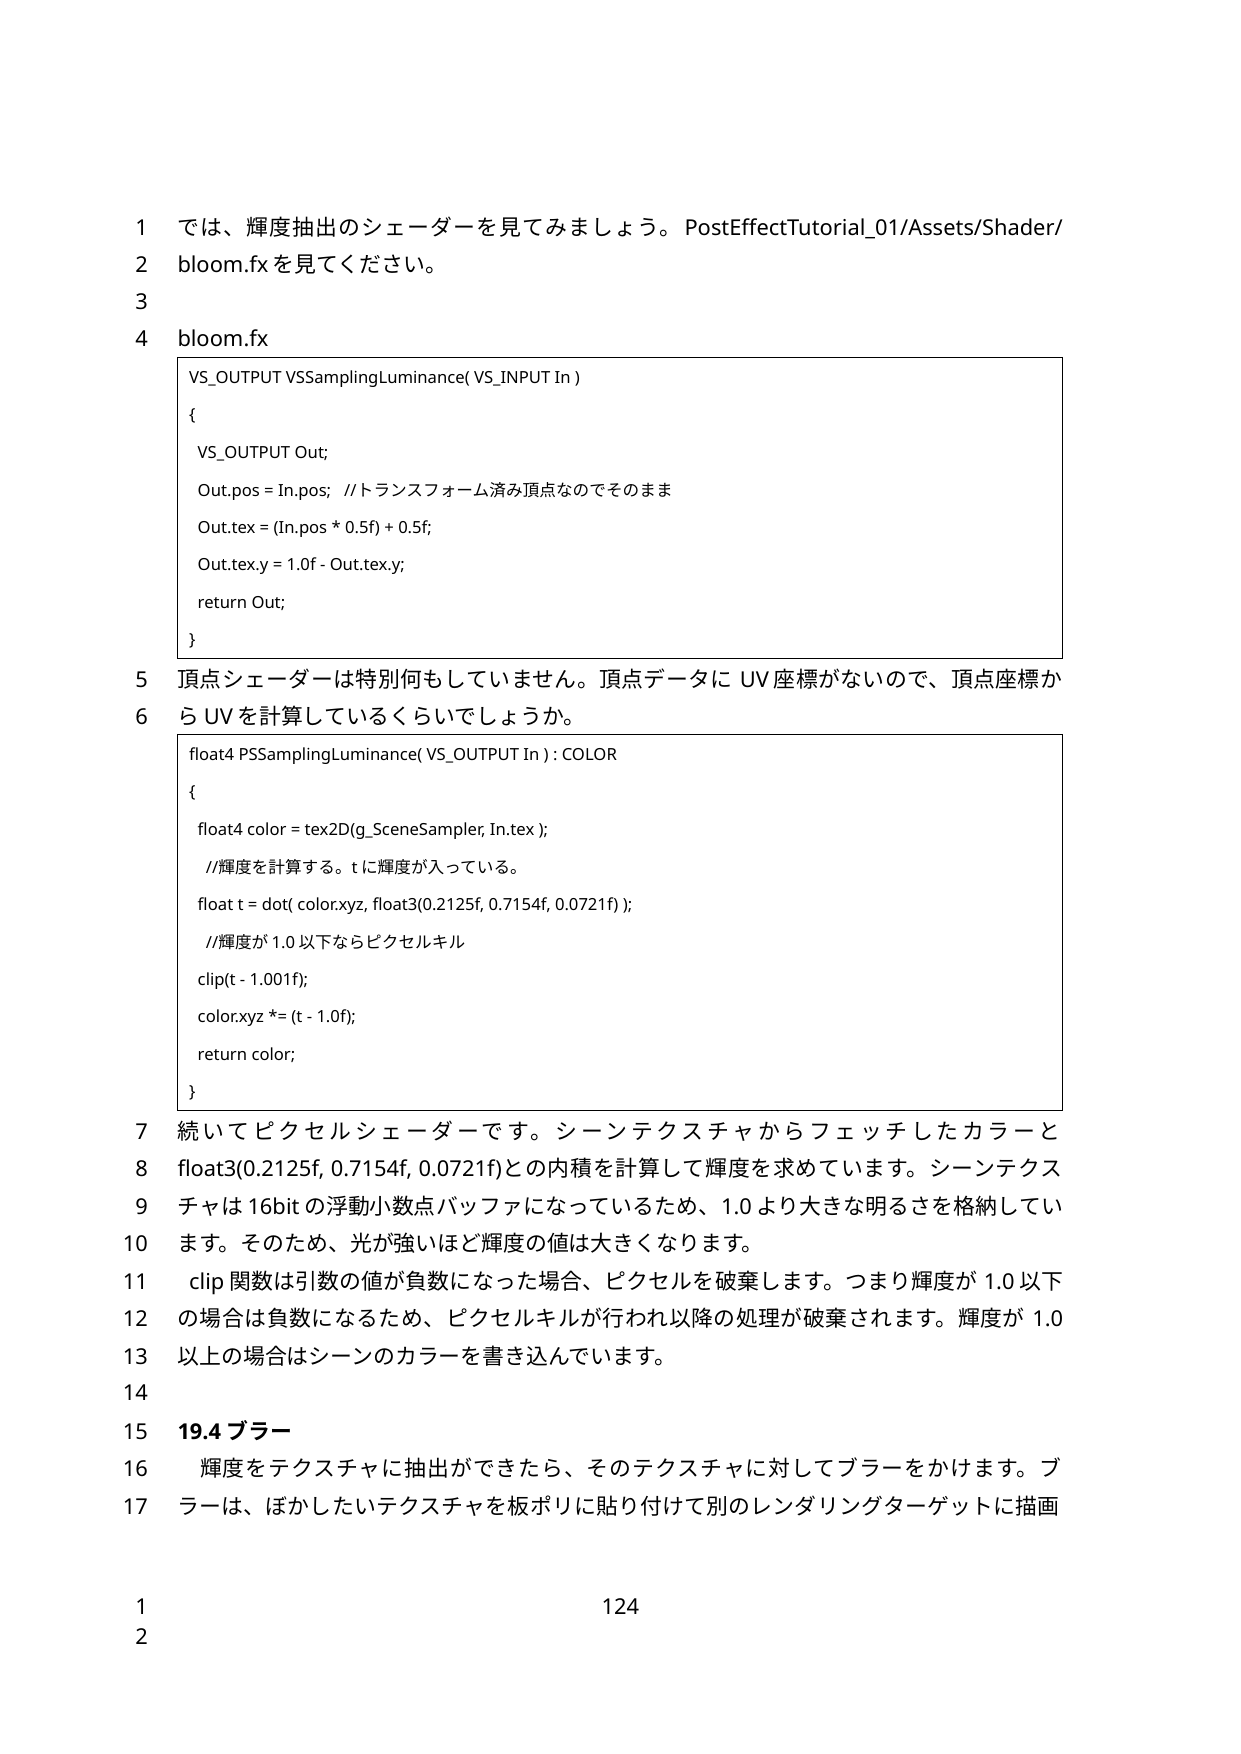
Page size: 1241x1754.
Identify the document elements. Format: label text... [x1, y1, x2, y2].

table_header VS_OUTPUT VSSamplingLuminance( VS_INPUT In ) { VS_OUTPUT Out; Out.pos = In.pos; //トランスフォーム済み頂点なのでそのまま Out.tex = (In.pos * 0.5f) + 0.5f; Out.tex.y = 1.0f - Out.tex.y; return Out; } [178, 358, 1062, 658]
text では、輝度抽出のシェーダーを見てみましょう。PostEffectTutorial_01/Assets/Shader/ bloom.fxを見てください。 [177, 207, 1063, 282]
text bloom.fx [177, 319, 1063, 357]
text 頂点シェーダーは特別何もしていません。頂点データにUV座標がないので、頂点座標からUVを計算しているくらいでしょうか。 [177, 659, 1063, 734]
text 19.4 ブラー [177, 1411, 1063, 1448]
table_header float4 PSSamplingLuminance( VS_OUTPUT In ) : COLOR { float4 color = tex2D(g_SceneSampler, In.tex ); //輝度を計算する。tに輝度が入っている。 float t = dot( color.xyz, float3(0.2125f, 0.7154f, 0.0721f) ); //輝度が1.0以下ならピクセルキル clip(t - 1.001f); color.xyz *= (t - 1.0f); return color; } [178, 735, 1062, 1110]
text clip関数は引数の値が負数になった場合、ピクセルを破棄します。つまり輝度が1.0以下の場合は負数になるため、ピクセルキルが行われ以降の処理が破棄されます。輝度が1.0以上の場合はシーンのカラーを書き込んでいます。 [177, 1261, 1063, 1373]
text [177, 1448, 1063, 1523]
text 続いてピクセルシェーダーです。シーンテクスチャからフェッチしたカラーとfloat3(0.2125f, 0.7154f, 0.0721f)との内積を計算して輝度を求めています。シーンテクスチャは16bitの浮動小数点バッファになっているため、1.0より大きな明るさを格納しています。そのため、光が強いほど輝度の値は大きくなります。 [177, 1111, 1063, 1261]
